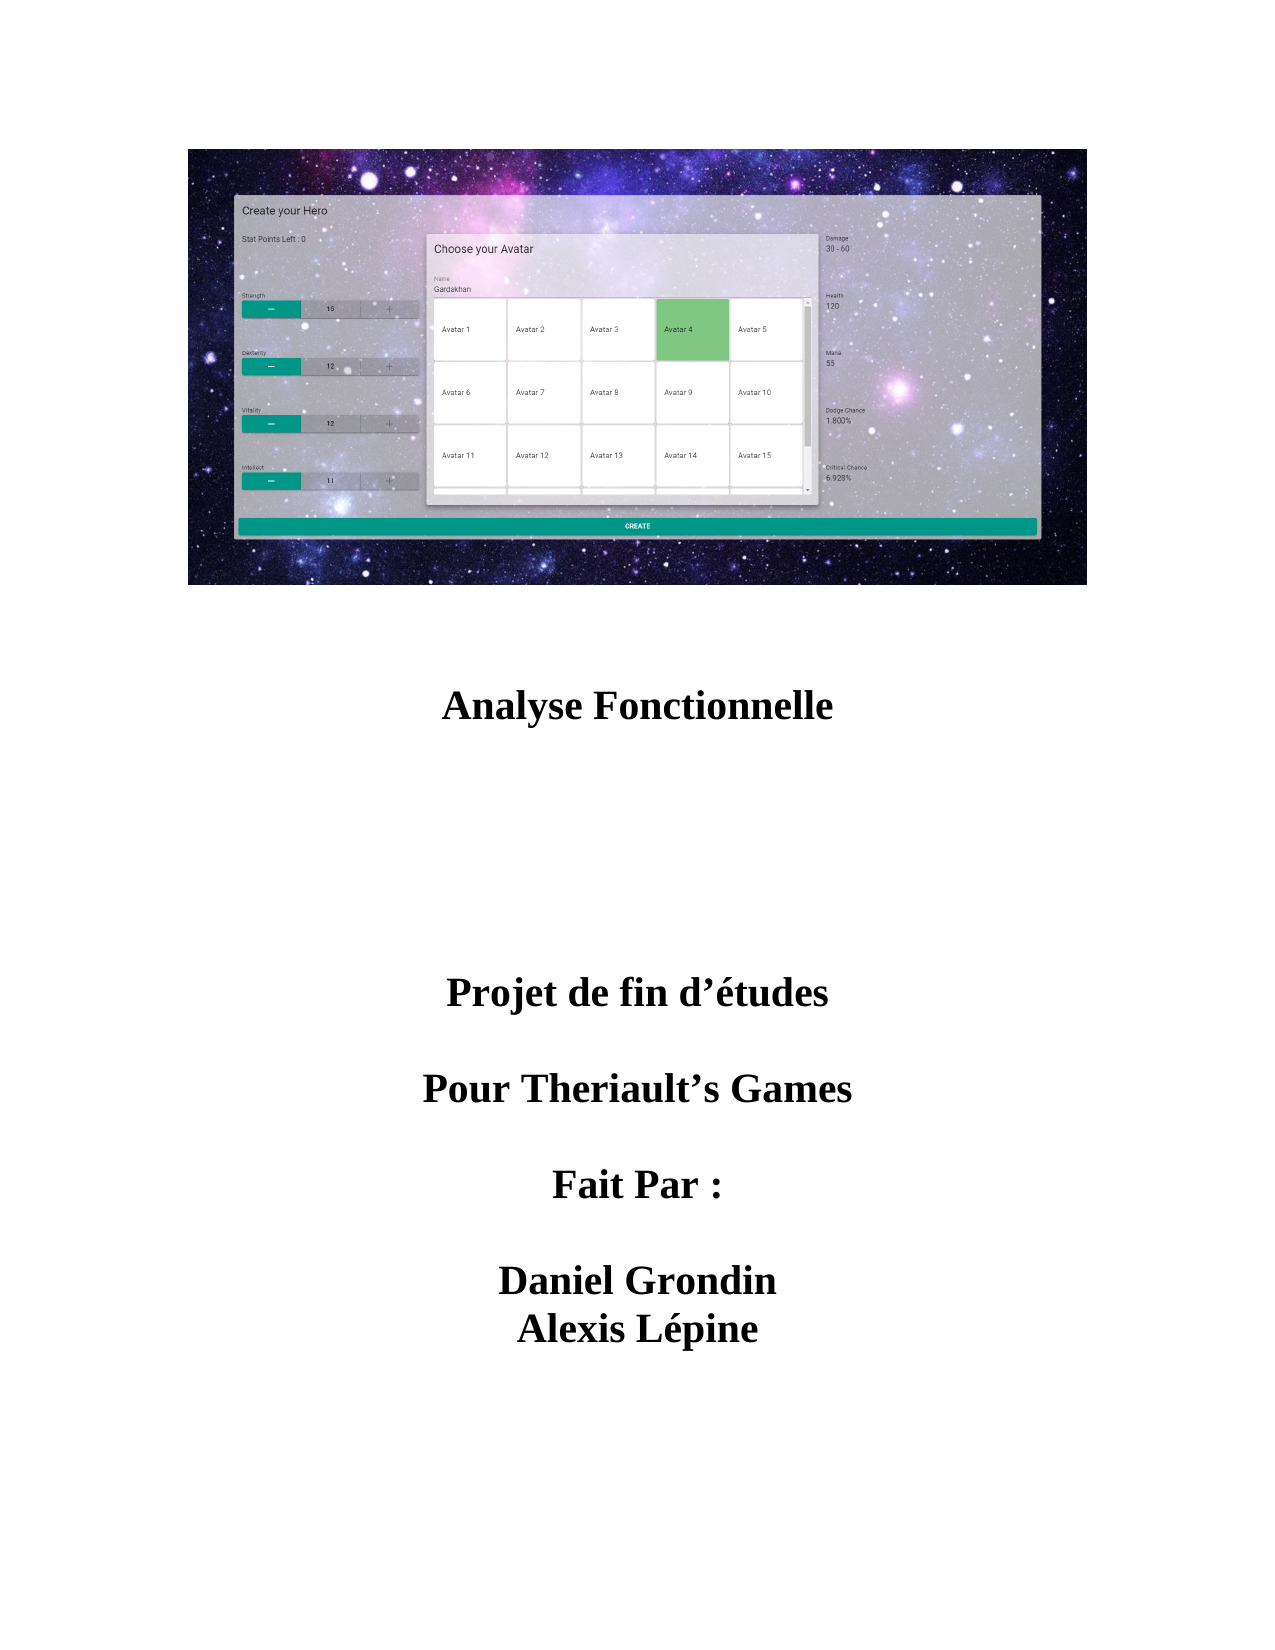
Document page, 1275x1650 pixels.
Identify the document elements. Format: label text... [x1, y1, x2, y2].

text Pour Theriault’s Games [187, 1064, 1087, 1112]
text Analyse Fonctionnelle [187, 680, 1087, 728]
text Projet de fin d’études [187, 968, 1087, 1016]
picture [188, 149, 1087, 585]
text Alexis Lépine [187, 1303, 1087, 1351]
text Fait Par : [187, 1159, 1087, 1207]
text Daniel Grondin [187, 1255, 1087, 1303]
